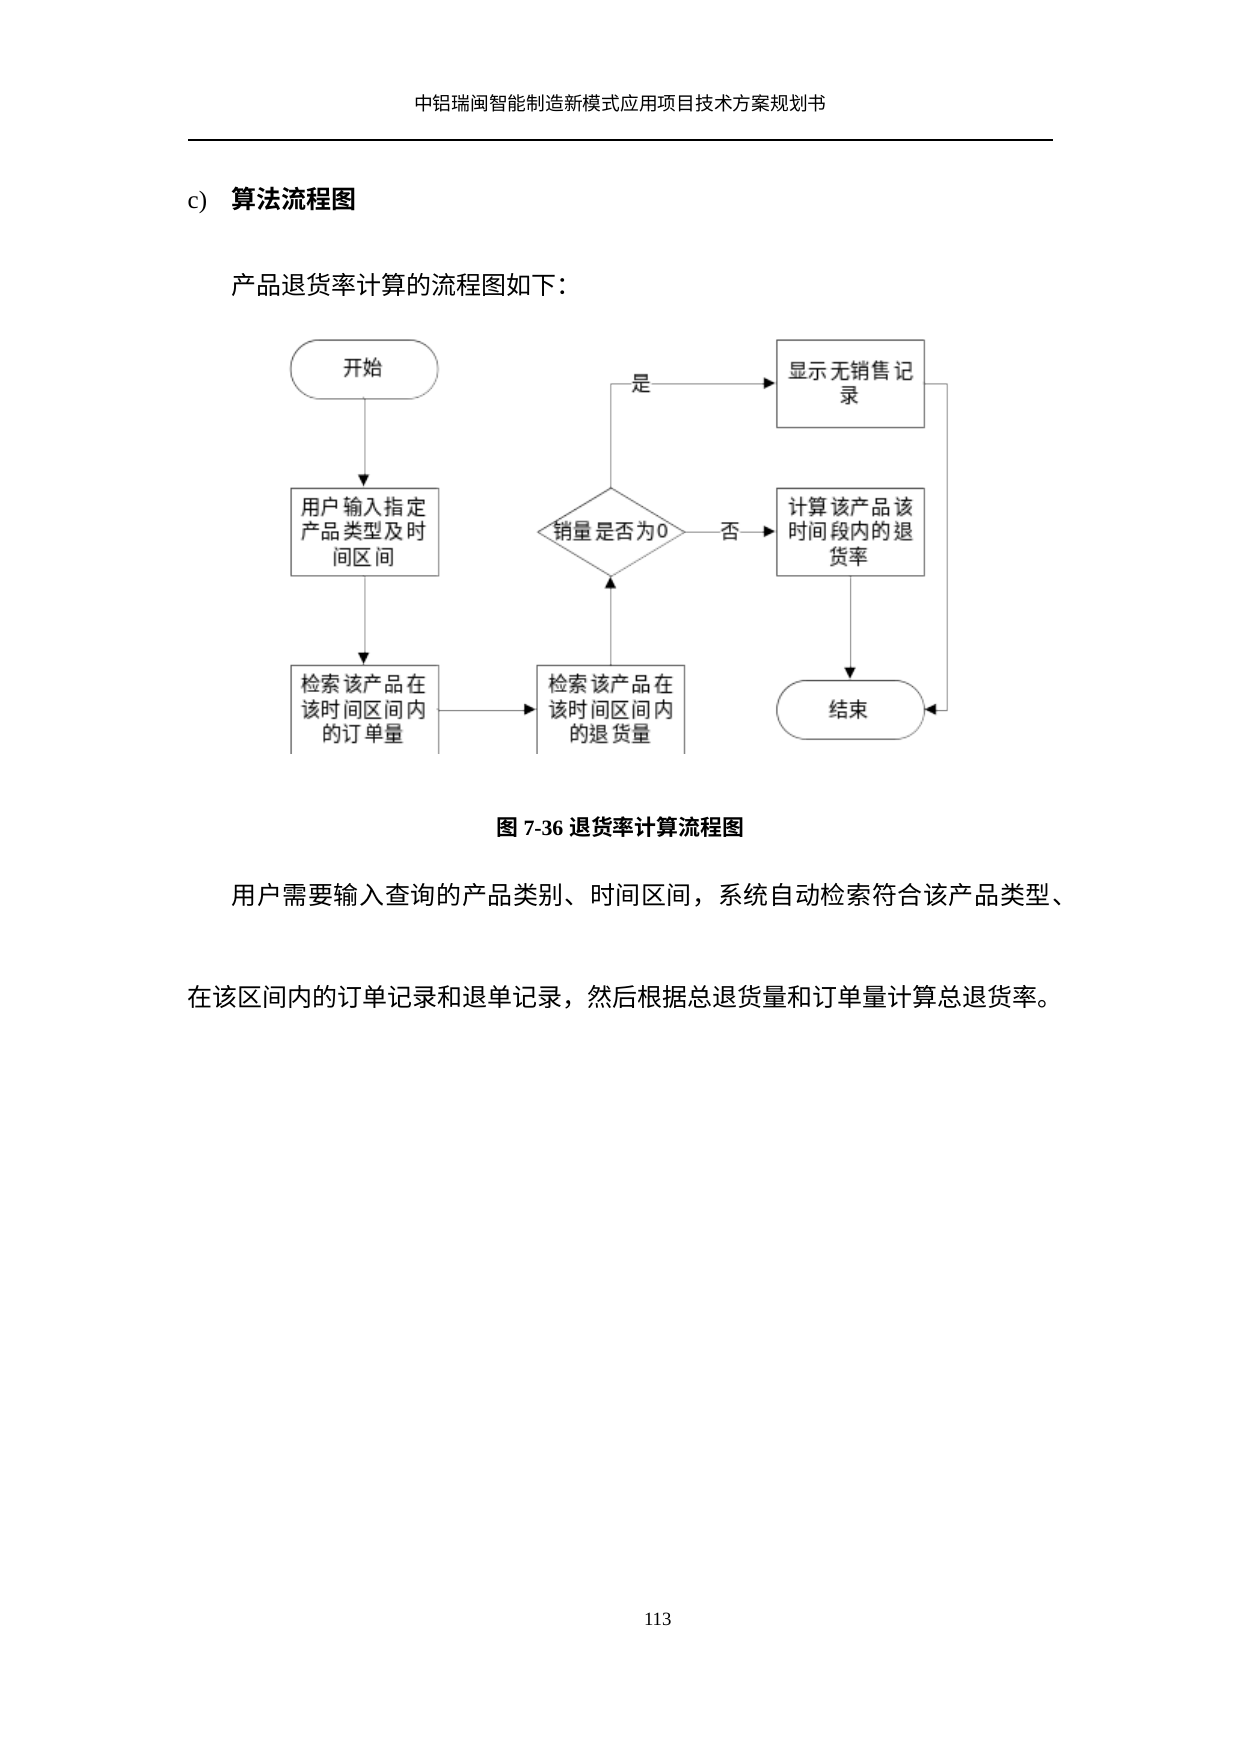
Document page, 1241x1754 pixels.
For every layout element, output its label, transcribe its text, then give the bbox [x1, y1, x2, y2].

text 产品退货率计算的流程图如下： [187, 250, 1053, 318]
subtitle 算法流程图 [187, 164, 1053, 232]
text 用户需要输入查询的产品类别、时间区间，系统自动检索符合该产品类型、在该区间内的订单记录和退单记录，然后根据总退货量和订单量计算总退货率。 [187, 860, 1053, 1029]
